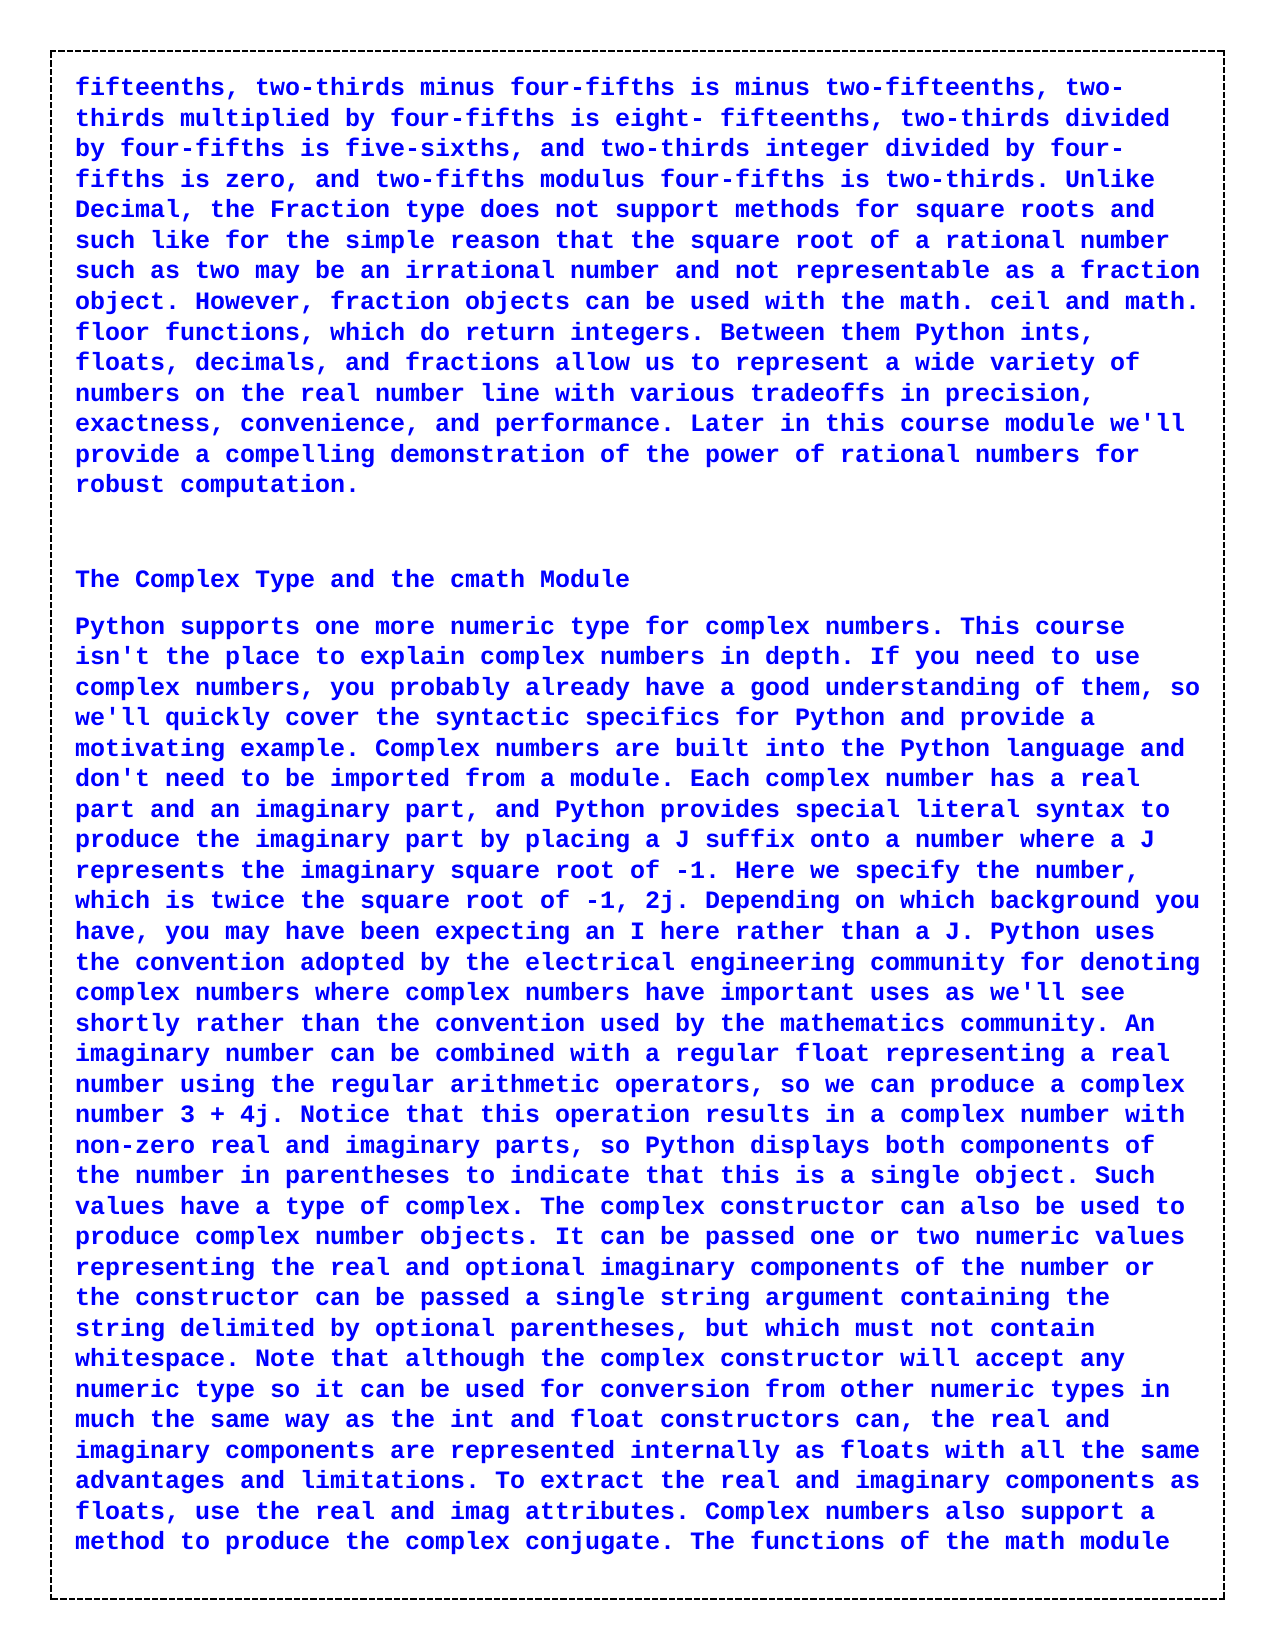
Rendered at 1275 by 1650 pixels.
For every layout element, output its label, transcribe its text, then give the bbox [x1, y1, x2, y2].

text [75, 613, 1200, 1557]
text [75, 75, 1200, 500]
text The Complex Type and the cmath Module [75, 566, 1200, 594]
